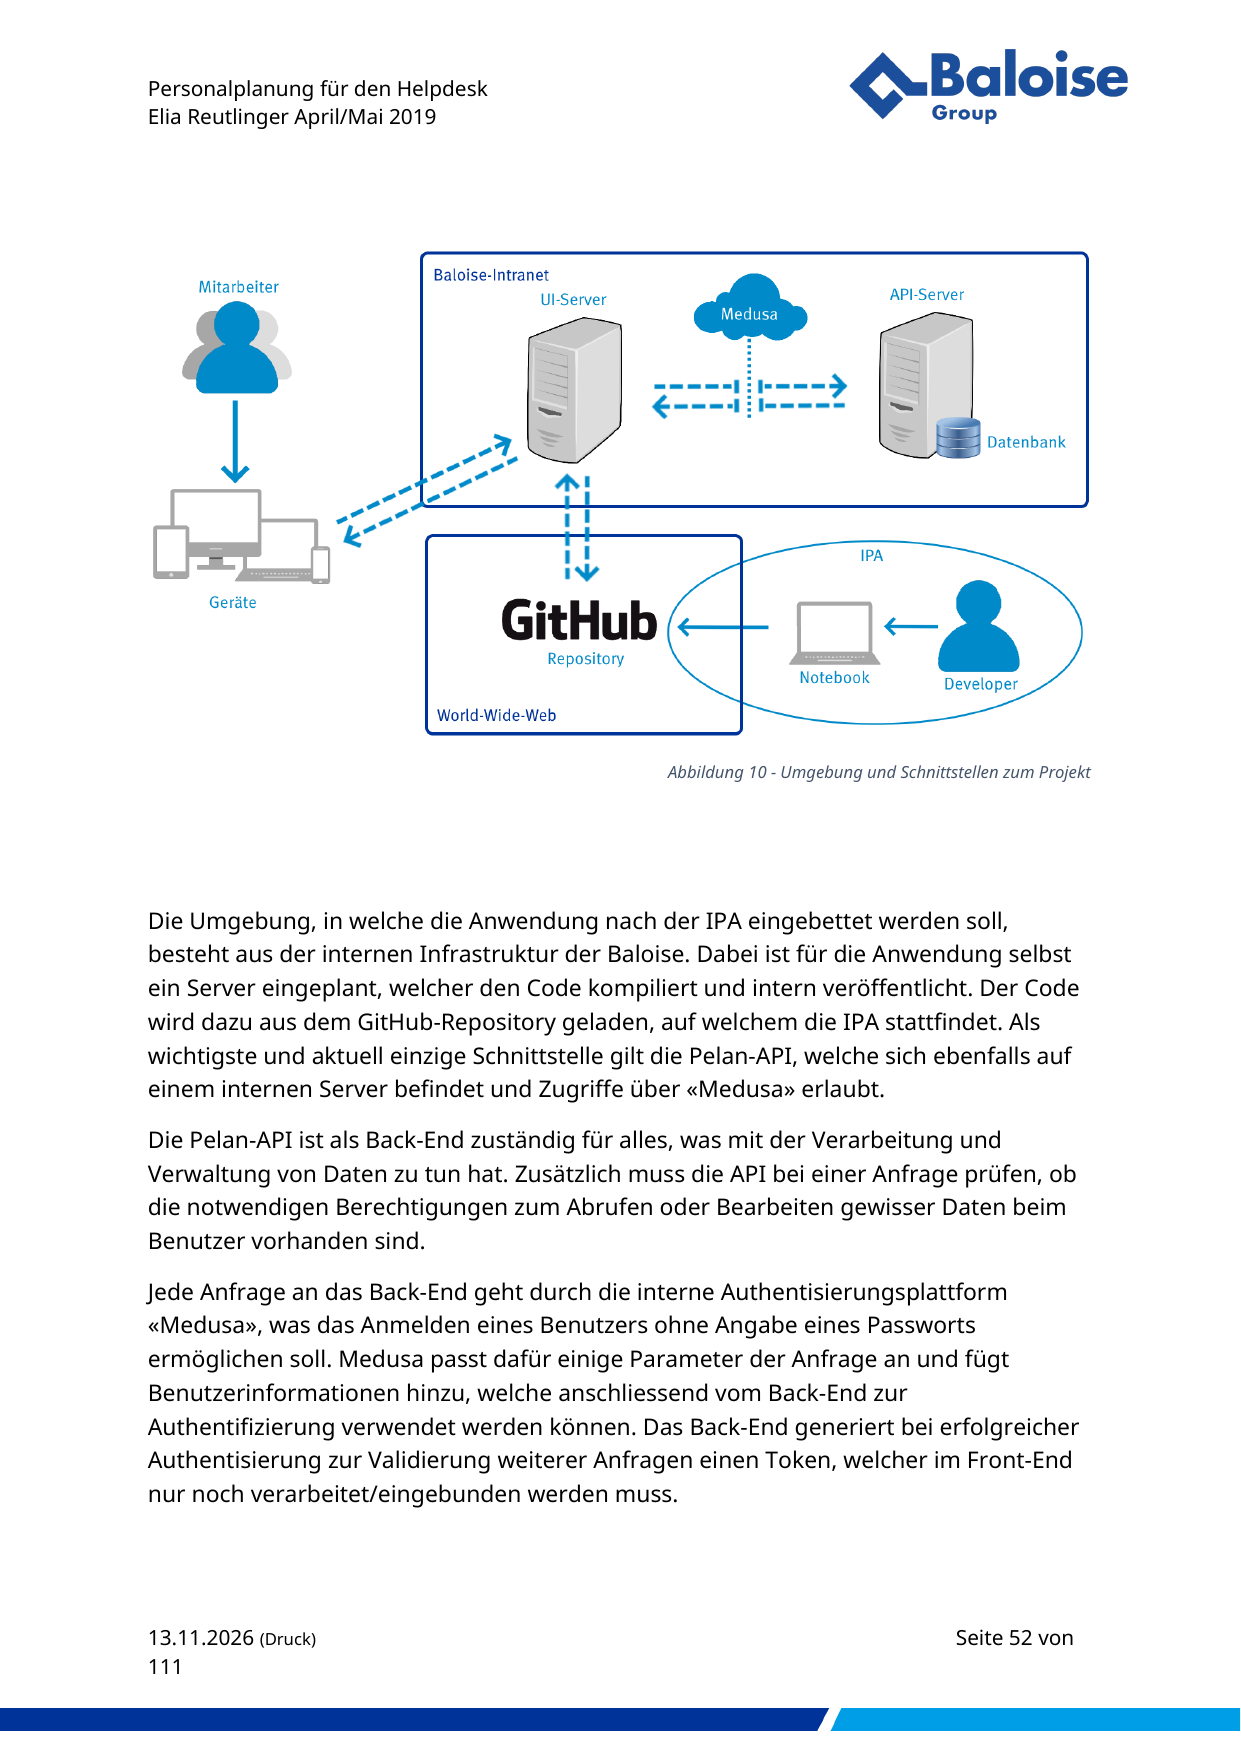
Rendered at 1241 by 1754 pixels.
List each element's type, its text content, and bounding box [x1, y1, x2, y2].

text Die Pelan-API ist als Back-End zuständig für alles, was mit der Verarbeitung und Verwaltung von Daten zu tun hat. Zusätzlich muss die API bei einer Anfrage prüfen, ob die notwendigen Berechtigungen zum Abrufen oder Bearbeiten gewisser Daten beim Benutzer vorhanden sind. [148, 1124, 1093, 1256]
picture [849, 49, 1128, 124]
picture [0, 1708, 1241, 1733]
text Die Umgebung, in welche die Anwendung nach der IPA eingebettet werden soll, besteht aus der internen Infrastruktur der Baloise. Dabei ist für die Anwendung selbst ein Server eingeplant, welcher den Code kompiliert und intern veröffentlicht. Der Code wird dazu aus dem GitHub-Repository geladen, auf welchem die IPA stattfindet. Als wichtigste und aktuell einzige Schnittstelle gilt die Pelan-API, welche sich ebenfalls auf einem internen Server befindet und Zugriffe über «Medusa» erlaubt. [148, 905, 1093, 1105]
text Abbildung 10 - Umgebung und Schnittstellen zum Projekt [148, 760, 1093, 783]
text Jede Anfrage an das Back-End geht durch die interne Authentisierungsplattform «Medusa», was das Anmelden eines Benutzers ohne Angabe eines Passworts ermöglichen soll. Medusa passt dafür einige Parameter der Anfrage an und fügt Benutzerinformationen hinzu, welche anschliessend vom Back-End zur Authentifizierung verwendet werden können. Das Back-End generiert bei erfolgreicher Authentisierung zur Validierung weiterer Anfragen einen Token, welcher im Front-End nur noch verarbeitet/eingebunden werden muss. [148, 1276, 1093, 1509]
picture [147, 248, 1093, 742]
